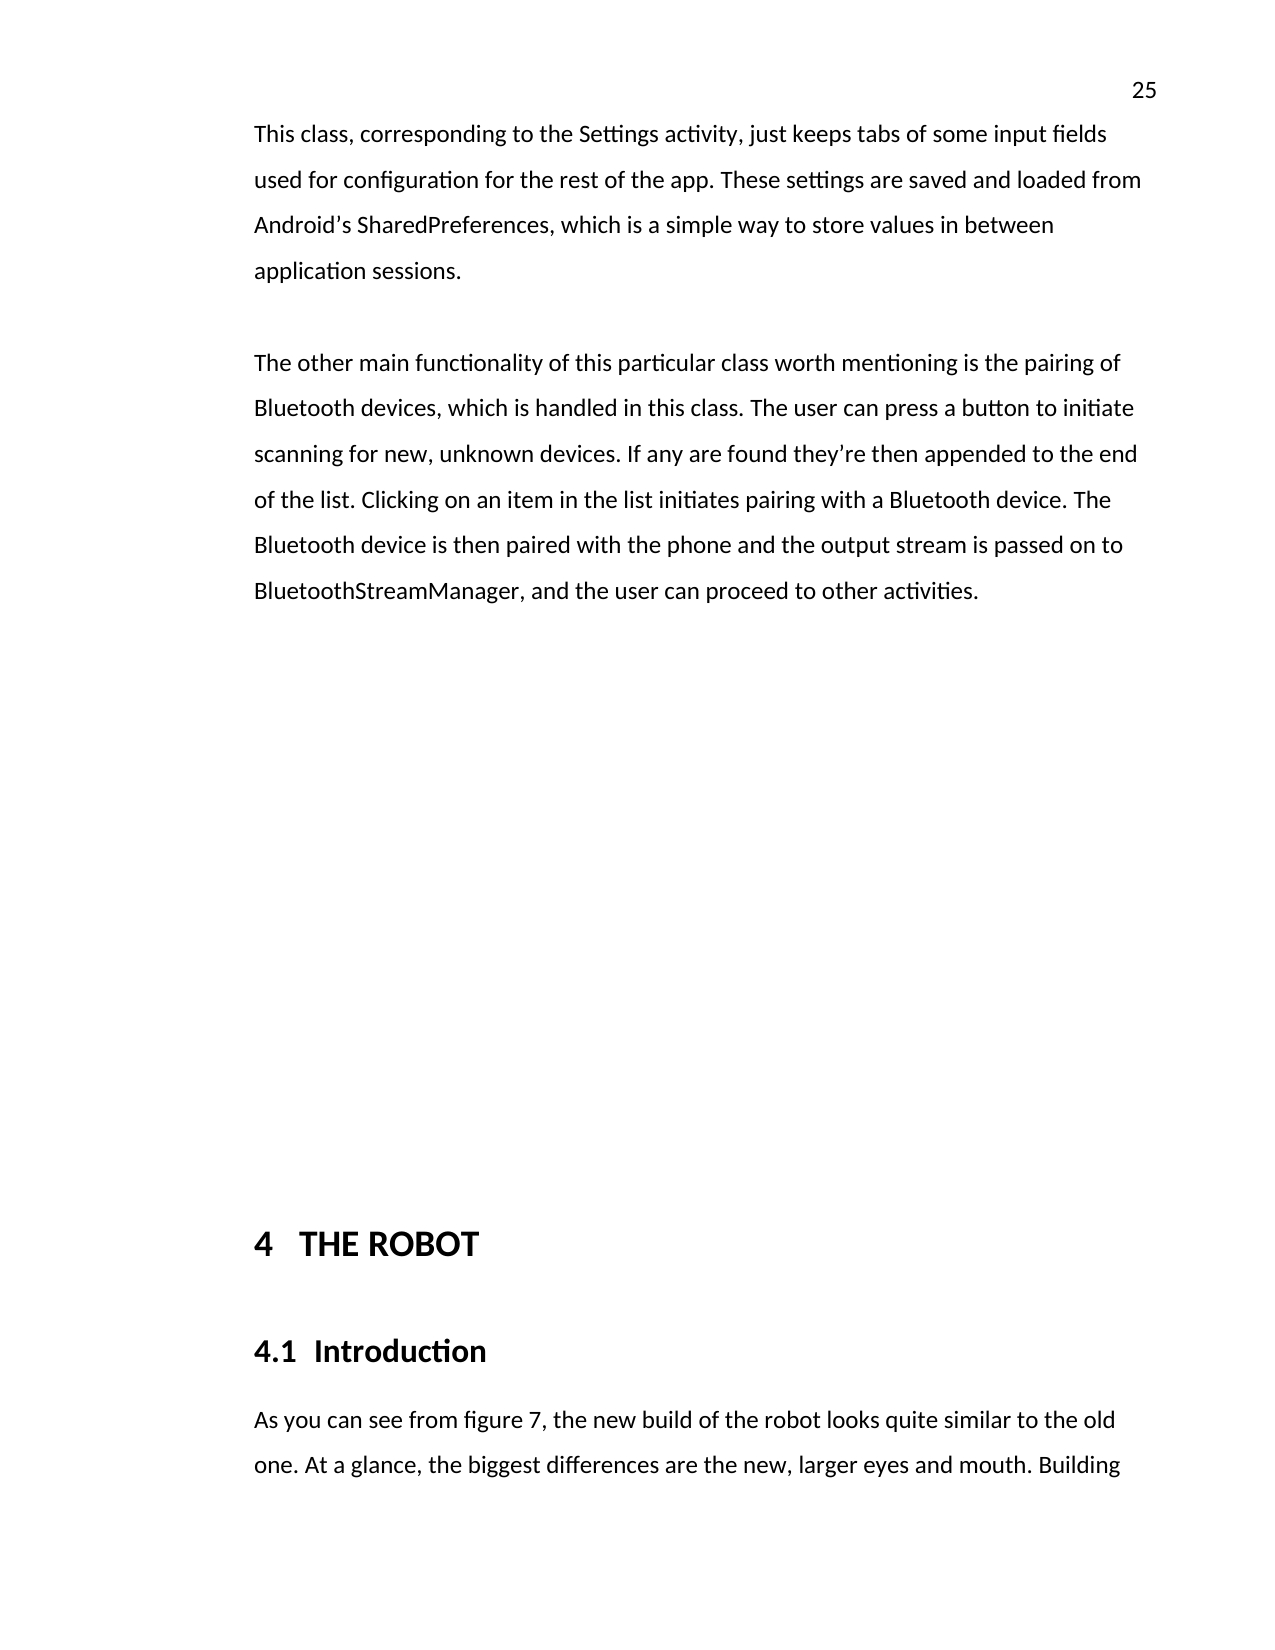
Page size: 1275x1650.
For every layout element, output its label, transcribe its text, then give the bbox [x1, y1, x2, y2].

subtitle Introduction [254, 1330, 1157, 1371]
text The other main functionality of this particular class worth mentioning is the pairing of Bluetooth devices, which is handled in this class. The user can press a button to initiate scanning for new, unknown devices. If any are found they’re then appended to the end of the list. Clicking on an item in the list initiates pairing with a Bluetooth device. The Bluetooth device is then paired with the phone and the output stream is passed on to BluetoothStreamManager, and the user can proceed to other activities. [254, 347, 1157, 606]
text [254, 1404, 1157, 1480]
subtitle The robot [254, 1220, 1157, 1266]
text This class, corresponding to the Settings activity, just keeps tabs of some input fields used for configuration for the rest of the app. These settings are saved and loaded from Android’s SharedPreferences, which is a simple way to store values in between application sessions. [254, 118, 1157, 286]
